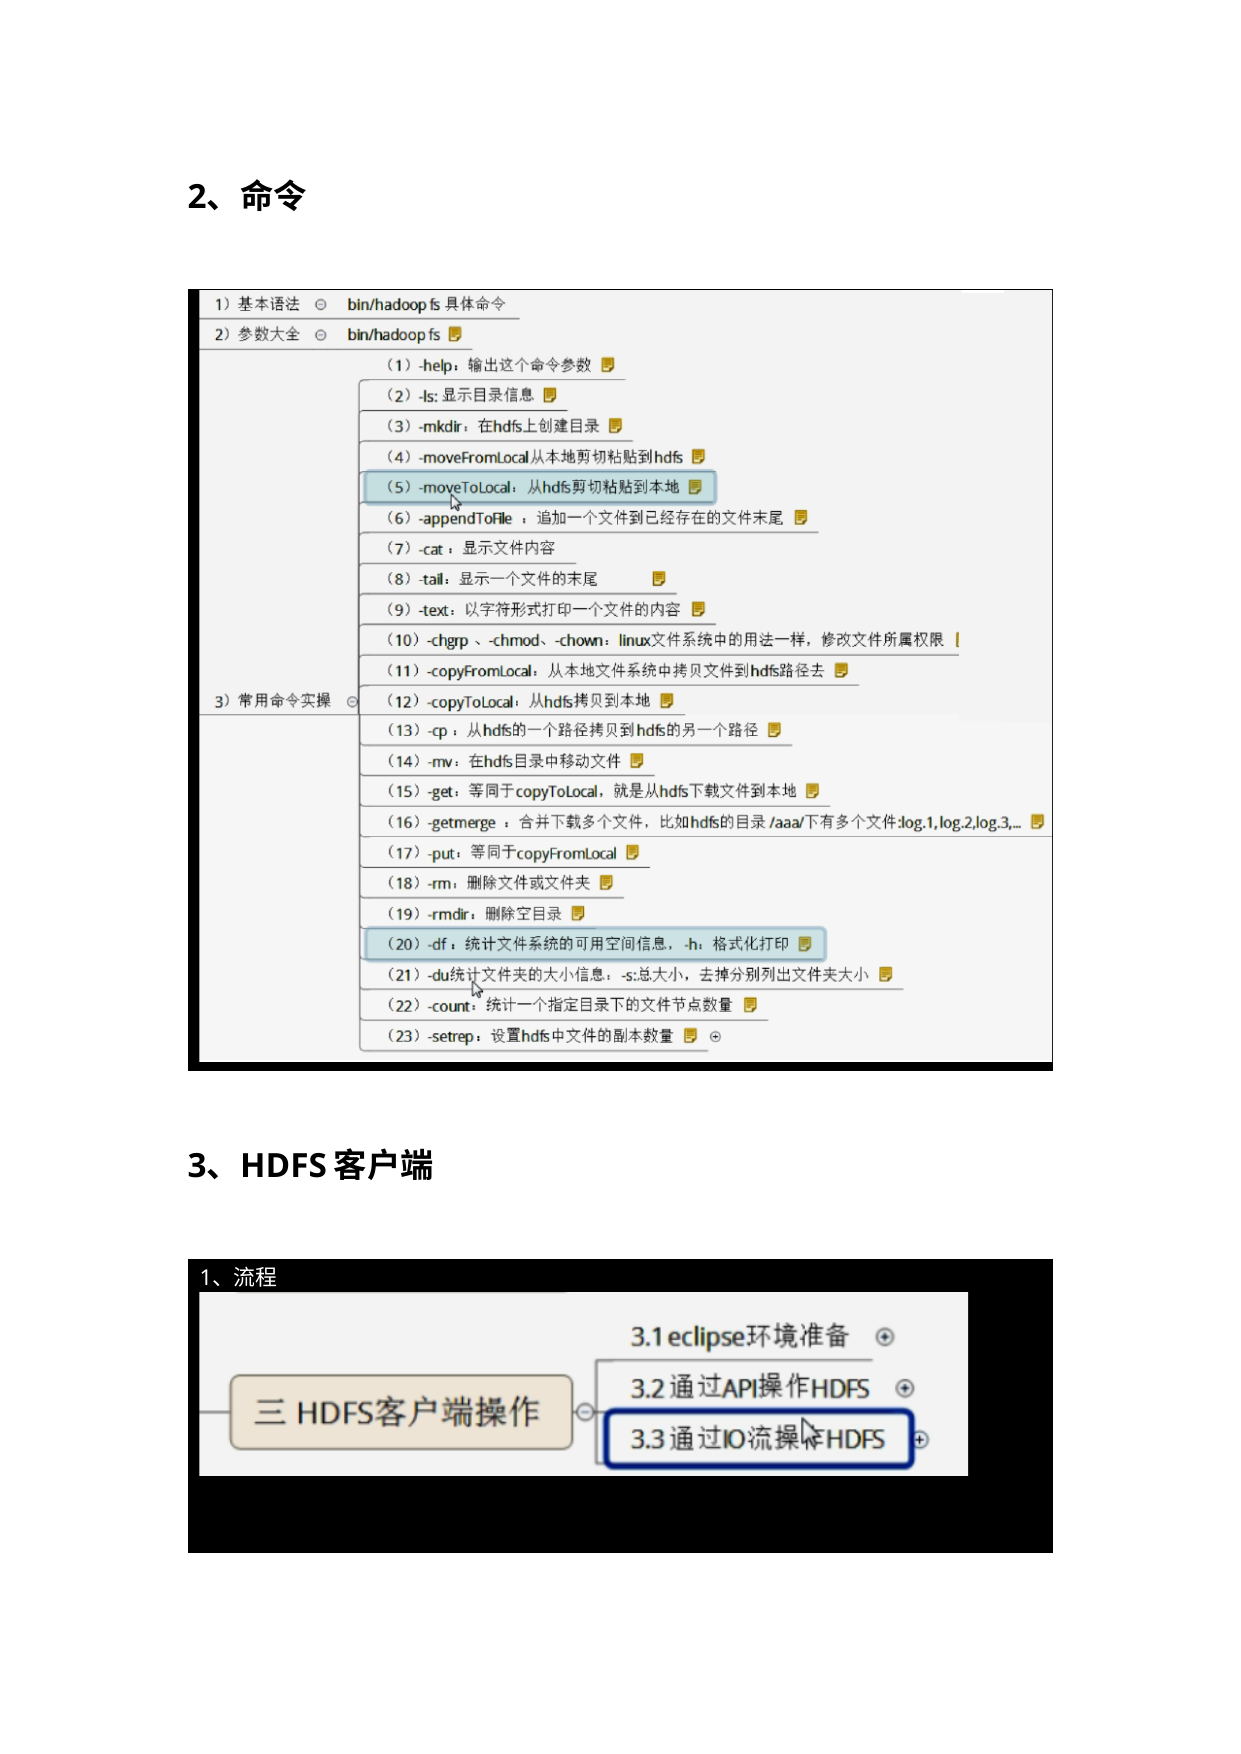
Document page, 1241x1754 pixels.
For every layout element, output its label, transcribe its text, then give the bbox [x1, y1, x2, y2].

subtitle 2、命令 [187, 162, 1053, 227]
table_header 1、流程 [189, 1260, 1052, 1552]
picture [199, 290, 1053, 1062]
subtitle 3、HDFS客户端 [187, 1131, 1053, 1196]
table_header [189, 290, 1052, 1070]
picture [199, 1292, 969, 1476]
